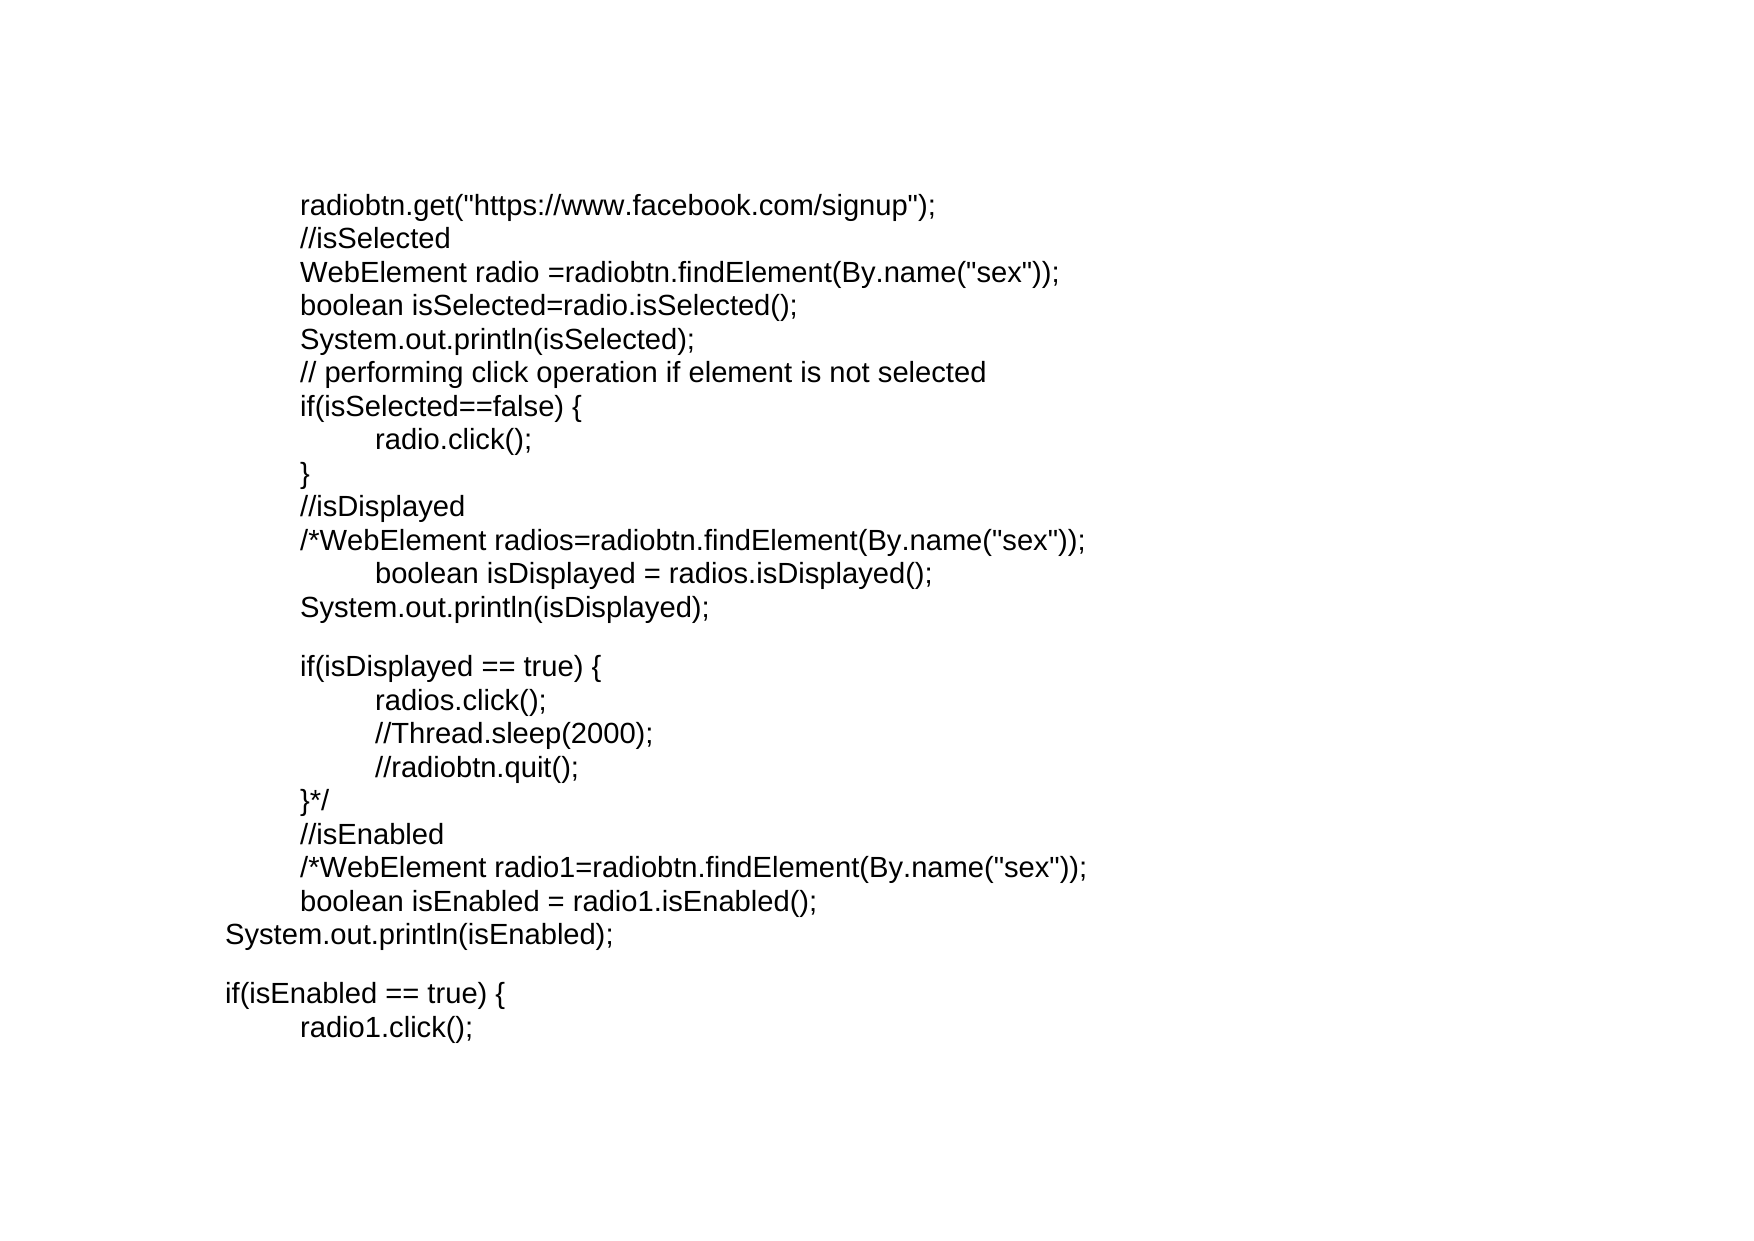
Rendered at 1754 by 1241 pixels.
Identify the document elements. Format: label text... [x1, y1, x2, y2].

text /*WebElement radios=radiobtn.findElement(By.name("sex")); [150, 523, 1604, 556]
text // performing click operation if element is not selected [150, 355, 1604, 389]
text WebElement radio =radiobtn.findElement(By.name("sex")); [150, 254, 1604, 288]
text //isSelected [150, 221, 1604, 254]
text radiobtn.get("https://www.facebook.com/signup"); [150, 187, 1604, 221]
text radio1.click(); [150, 1010, 1604, 1043]
text radios.click(); [150, 682, 1604, 716]
text boolean isSelected=radio.isSelected(); [150, 288, 1604, 322]
text if(isSelected==false) { [150, 389, 1604, 422]
text if(isEnabled == true) { [150, 976, 1604, 1010]
text }*/ [150, 783, 1604, 817]
text boolean isEnabled = radio1.isEnabled(); [150, 884, 1604, 917]
text if(isDisplayed == true) { [150, 649, 1604, 682]
text radio.click(); [150, 422, 1604, 456]
text //radiobtn.quit(); [150, 749, 1604, 783]
text //isEnabled [150, 817, 1604, 850]
text boolean isDisplayed = radios.isDisplayed(); [150, 556, 1604, 590]
text } [150, 456, 1604, 489]
text System.out.println(isDisplayed); [150, 590, 1604, 623]
text /*WebElement radio1=radiobtn.findElement(By.name("sex")); [150, 850, 1604, 884]
text //Thread.sleep(2000); [150, 716, 1604, 749]
text System.out.println(isSelected); [150, 322, 1604, 355]
text //isDisplayed [150, 489, 1604, 523]
text System.out.println(isEnabled); [150, 917, 1604, 951]
